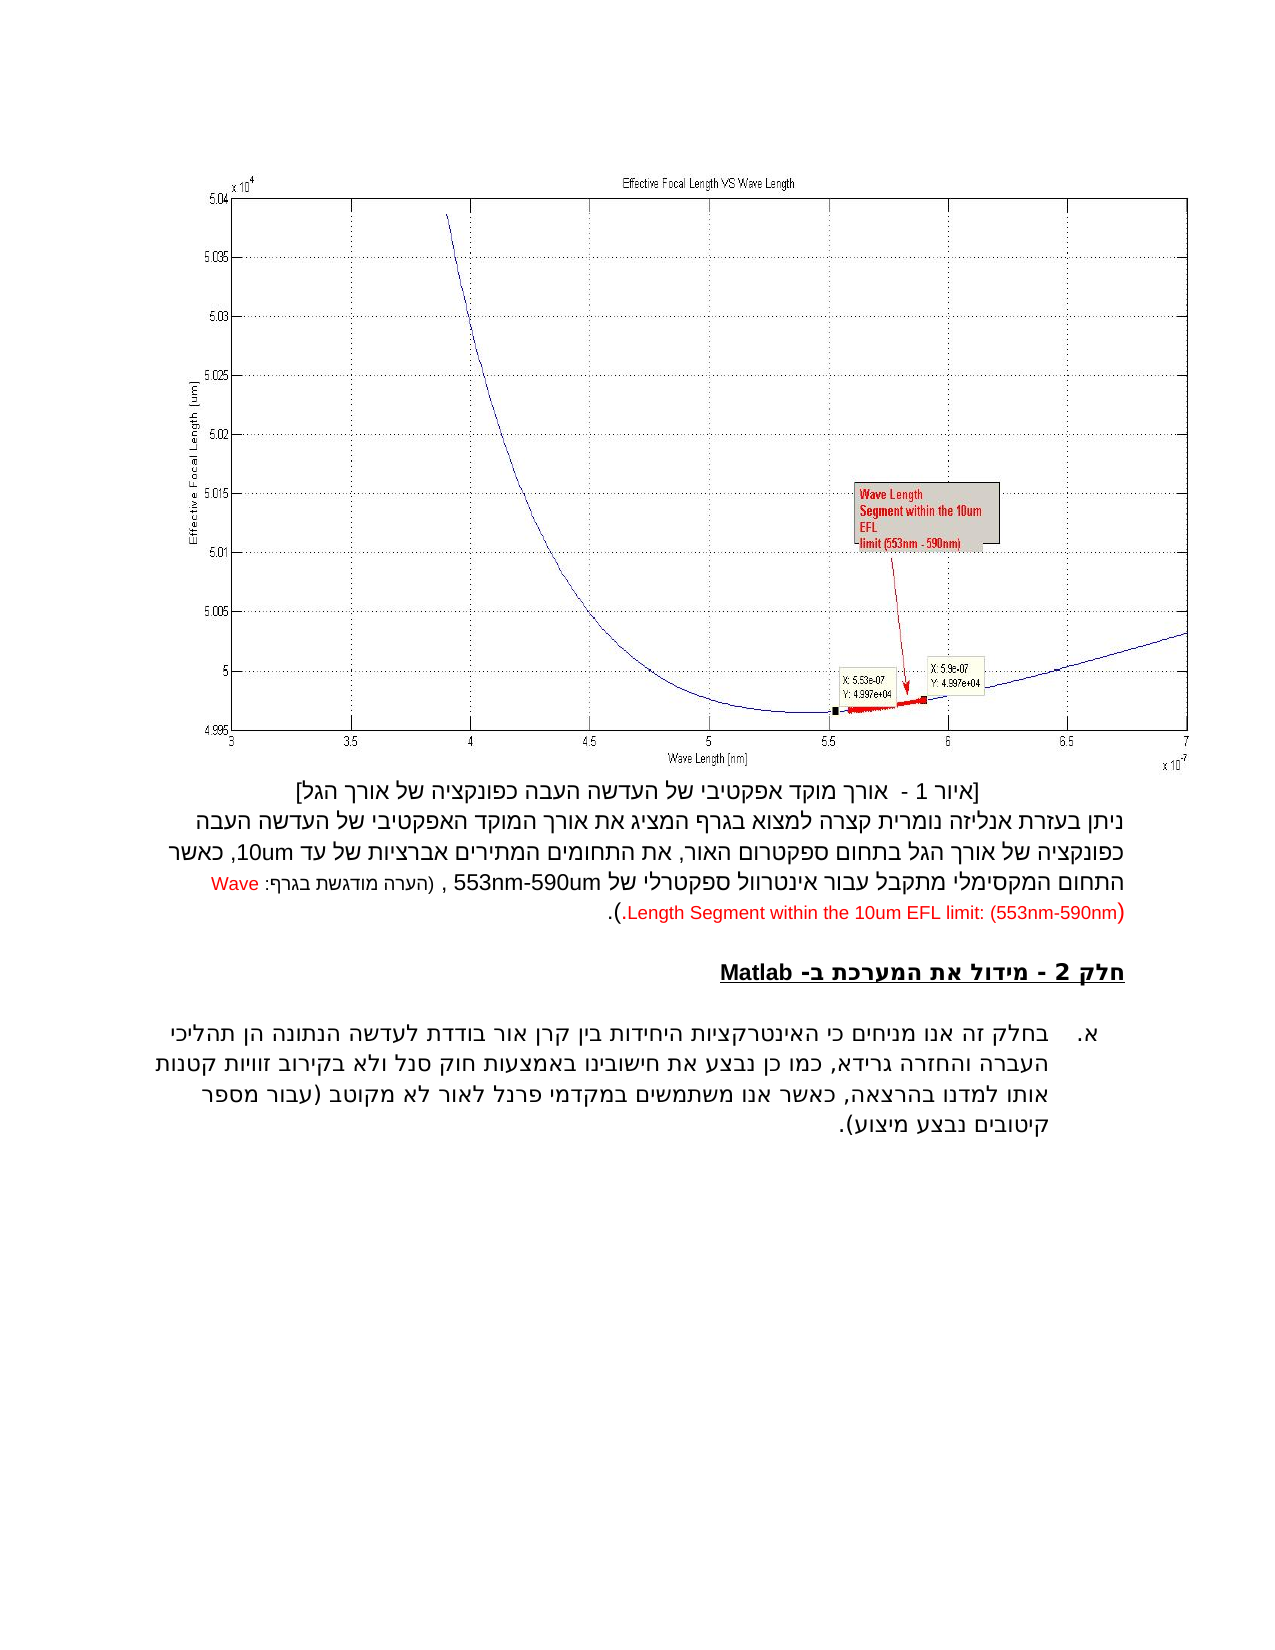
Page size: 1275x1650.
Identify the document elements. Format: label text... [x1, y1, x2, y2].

text ניתן בעזרת אנליזה נומרית קצרה למצוא בגרף המציג את אורך המוקד האפקטיבי של העדשה העבה כפונקציה של אורך הגל בתחום ספקטרום האור, את התחומים המתירים אברציות של עד 10um, כאשר התחום המקסימלי מתקבל עבור אינטרוול ספקטרלי של 553nm-590um , (הערה מודגשת בגרף: Wave Length Segment within the 10um EFL limit: (553nm-590nm).). [150, 808, 1125, 925]
list בחלק זה אנו מניחים כי האינטרקציות היחידות בין קרן אור בודדת לעדשה הנתונה הן תהליכי העברה והחזרה גרידא, כמו כן נבצע את חישובינו באמצעות חוק סנל ולא בקירוב זוויות קטנות אותו למדנו בהרצאה, כאשר אנו משתמשים במקדמי פרנל לאור לא מקוטב (עבור מספר קיטובים נבצע מיצוע). [150, 1020, 1087, 1138]
text חלק 2 - מידול את המערכת ב- Matlab [150, 959, 1125, 986]
text [איור 1 - אורך מוקד אפקטיבי של העדשה העבה כפונקציה של אורך הגל] [150, 778, 1125, 804]
picture [150, 150, 1223, 775]
